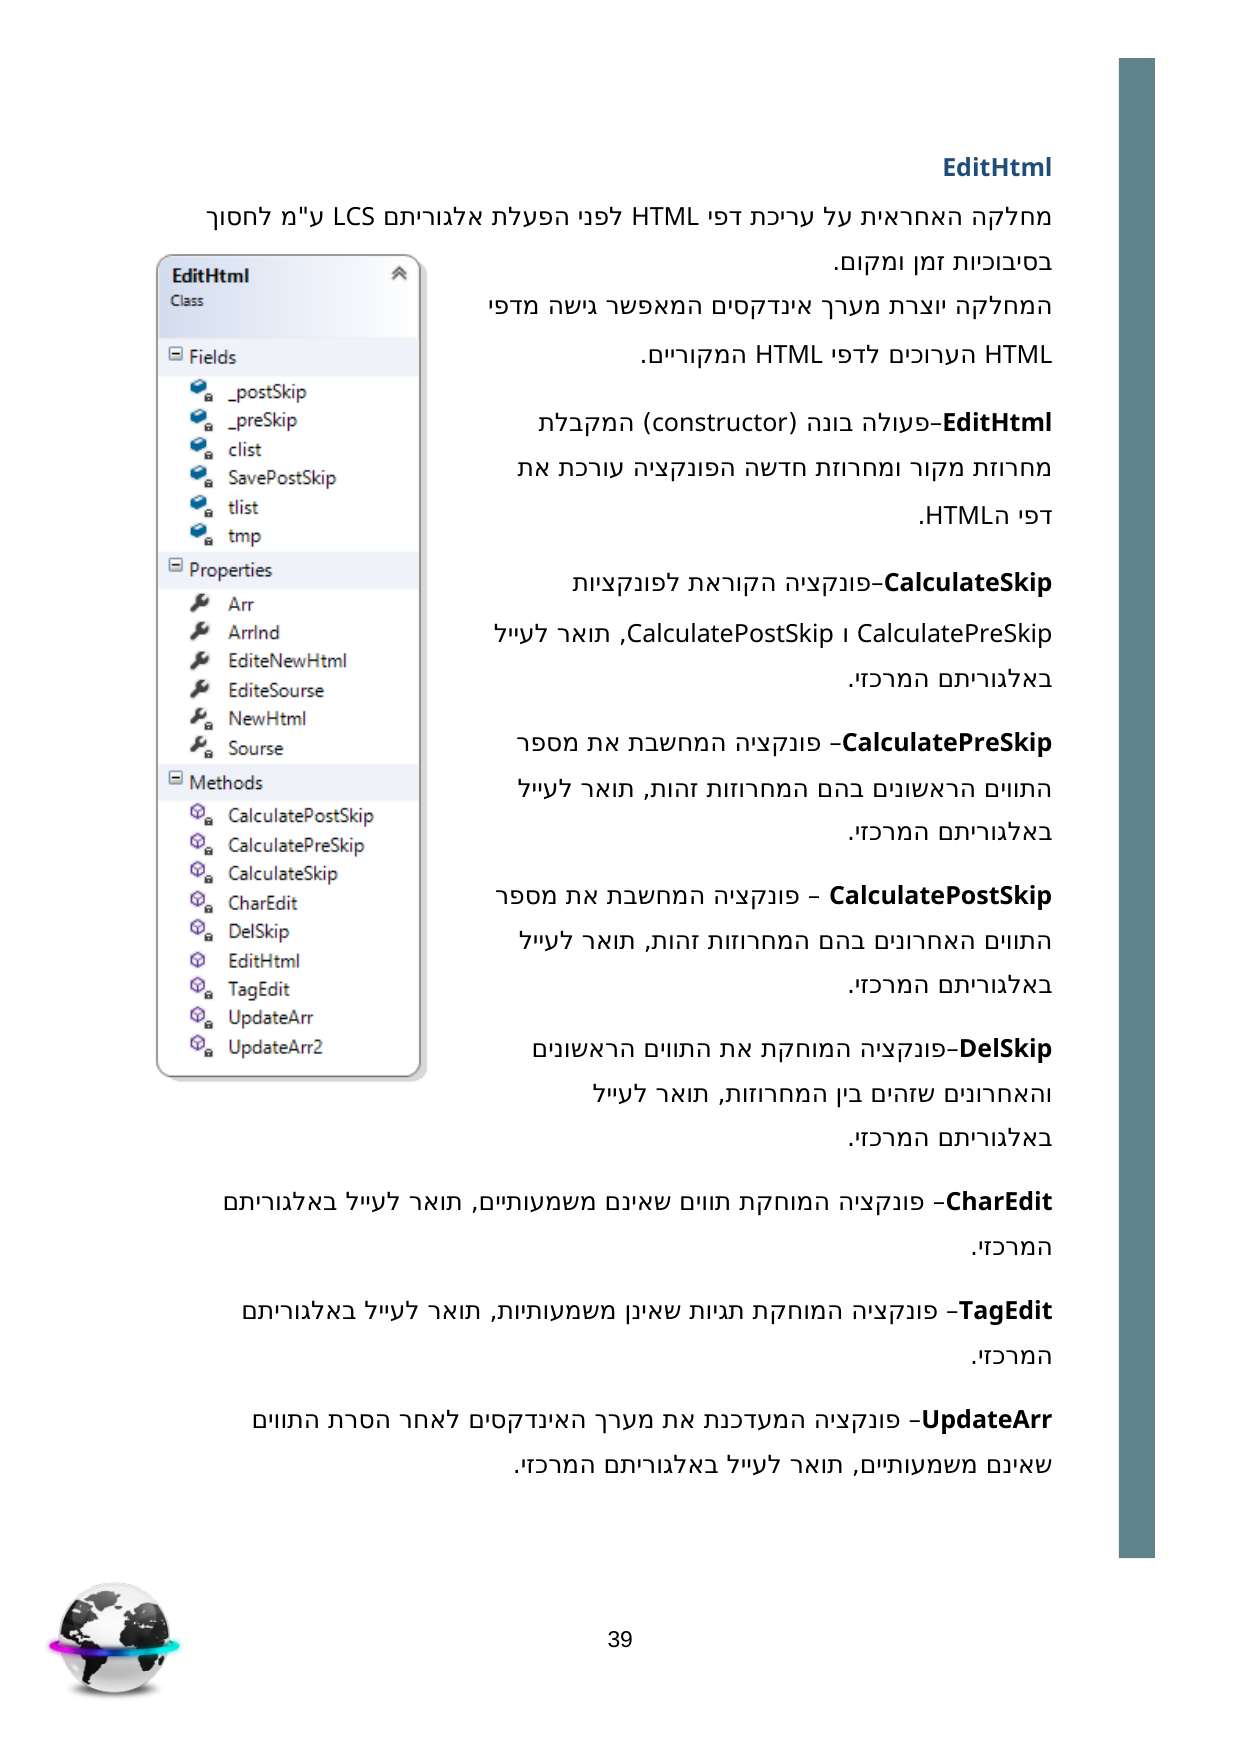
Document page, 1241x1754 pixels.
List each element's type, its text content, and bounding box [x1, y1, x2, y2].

picture [41, 1565, 188, 1711]
text CalculatePreSkip– פונקציה המחשבת את מספר התווים הראשונים בהם המחרוזות זהות, תואר לעייל באלגוריתם המרכזי. [468, 725, 1053, 847]
text CalculatePostSkip – פונקציה המחשבת את מספר התווים האחרונים בהם המחרוזות זהות, תואר לעייל באלגוריתם המרכזי. [468, 878, 1053, 999]
picture [133, 242, 468, 1104]
text EditHtml מחלקה האחראית על עריכת דפי HTML לפני הפעלת אלגוריתם LCS ע"מ לחסוך בסיבוכיות זמן ומקום. המחלקה יוצרת מערך אינדקסים המאפשר גישה מדפי HTML הערוכים לדפי HTML המקוריים. [187, 150, 1053, 371]
text EditHtml–פעולה בונה (constructor) המקבלת מחרוזת מקור ומחרוזת חדשה הפונקציה עורכת את דפי הHTML. [468, 405, 1053, 531]
text TagEdit– פונקציה המוחקת תגיות שאינן משמעותיות, תואר לעייל באלגוריתם המרכזי. [187, 1293, 1053, 1370]
text DelSkip–פונקציה המוחקת את התווים הראשונים והאחרונים שזהים בין המחרוזות, תואר לעייל באלגוריתם המרכזי. [187, 1031, 1053, 1152]
text CalculateSkip–פונקציה הקוראת לפונקציות CalculatePreSkip ו CalculatePostSkip, תואר לעייל באלגוריתם המרכזי. [468, 565, 1053, 694]
text UpdateArr– פונקציה המעדכנת את מערך האינדקסים לאחר הסרת התווים שאינם משמעותיים, תואר לעייל באלגוריתם המרכזי. [187, 1402, 1053, 1479]
text CharEdit– פונקציה המוחקת תווים שאינם משמעותיים, תואר לעייל באלגוריתם המרכזי. [187, 1183, 1053, 1261]
